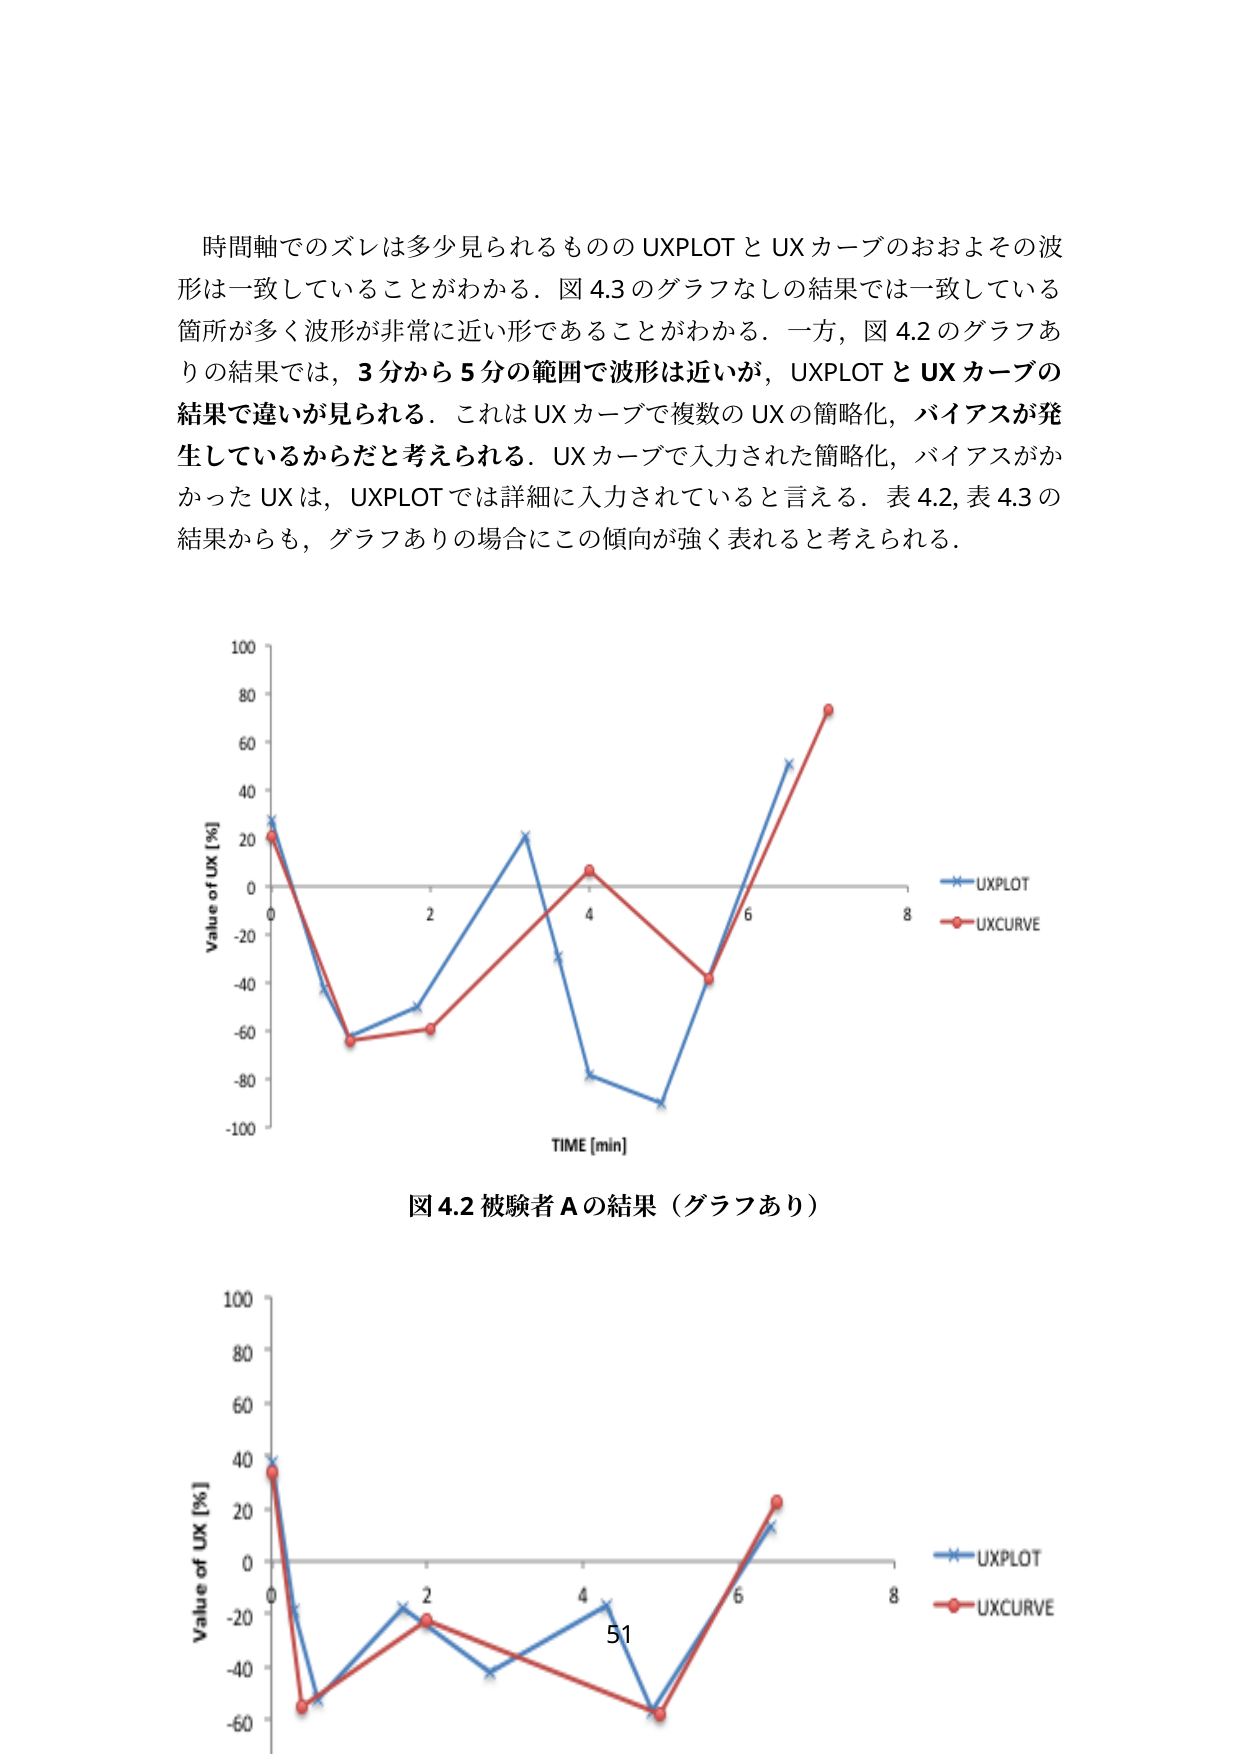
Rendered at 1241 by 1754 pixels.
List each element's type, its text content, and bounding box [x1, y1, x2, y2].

text 図4.2 被験者Aの結果（グラフあり） [177, 1183, 1063, 1225]
picture [177, 621, 1063, 1183]
picture [158, 1266, 1082, 1754]
text 時間軸でのズレは多少見られるもののUXPLOTとUXカーブのおおよその波形は一致していることがわかる．図4.3のグラフなしの結果では一致している箇所が多く波形が非常に近い形であることがわかる．一方，図4.2のグラフありの結果では，3分から5分の範囲で波形は近いが，UXPLOTとUXカーブの結果で違いが見られる．これはUXカーブで複数のUXの簡略化，バイアスが発生しているからだと考えられる．UXカーブで入力された簡略化，バイアスがかかったUXは，UXPLOTでは詳細に入力されていると言える．表4.2, 表4.3の結果からも，グラフありの場合にこの傾向が強く表れると考えられる． [177, 225, 1063, 558]
